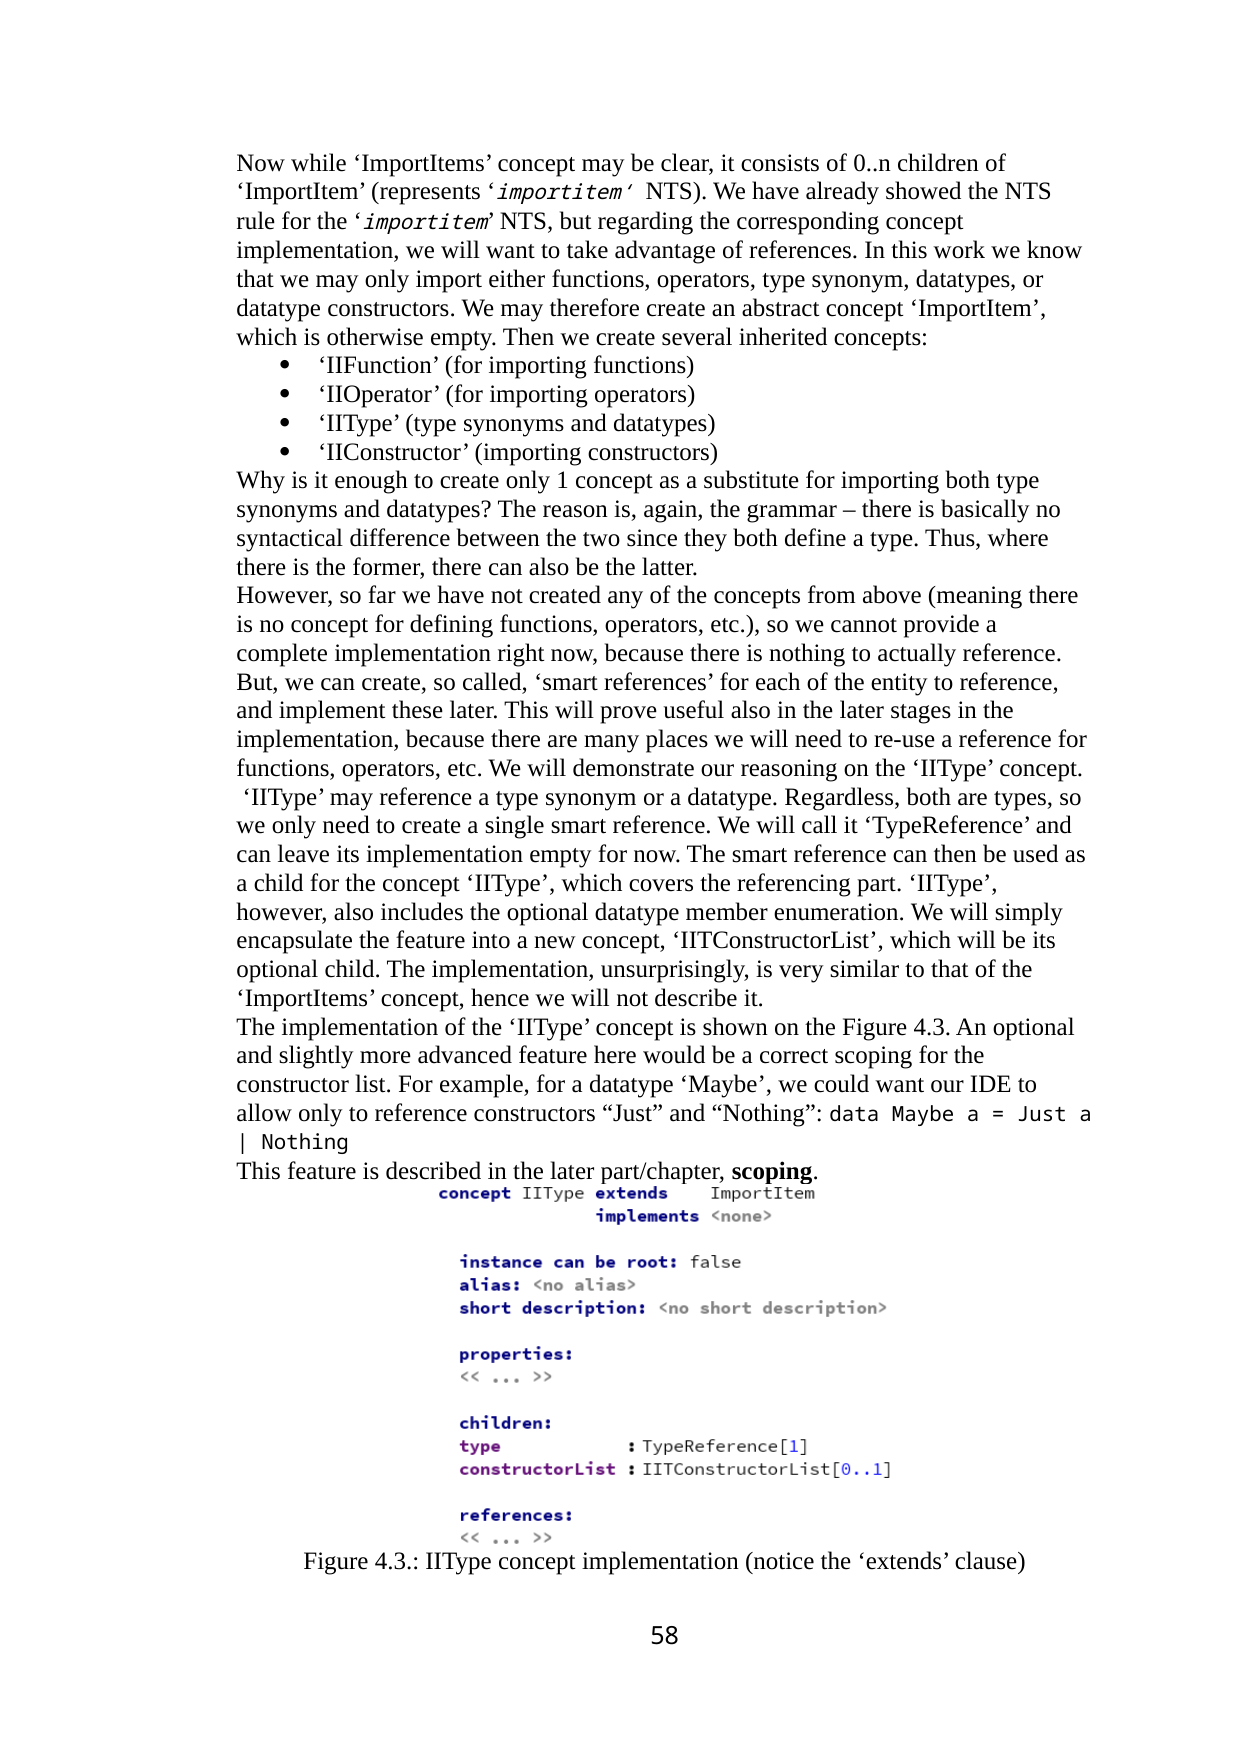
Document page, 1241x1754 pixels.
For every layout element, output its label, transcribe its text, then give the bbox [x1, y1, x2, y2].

list ‘IIConstructor’ (importing constructors) [280, 437, 1092, 465]
text Figure 4.3.: IIType concept implementation (notice the ‘extends’ clause) [236, 1546, 1092, 1575]
picture [437, 1184, 892, 1547]
list ‘IIFunction’ (for importing functions) [280, 350, 1092, 379]
list ‘IIOperator’ (for importing operators) [280, 379, 1092, 408]
text Now while ‘ImportItems’ concept may be clear, it consists of 0..n children of ‘ImportItem’ (represents ‘importitem‘ NTS). We have already showed the NTS rule for the ‘importitem’ NTS, but regarding the corresponding concept implementation, we will want to take advantage of references. In this work we know that we may only import either functions, operators, type synonym, datatypes, or datatype constructors. We may therefore create an abstract concept ‘ImportItem’, which is otherwise empty. Then we create several inherited concepts: [236, 148, 1092, 350]
text Why is it enough to create only 1 concept as a substitute for importing both type synonyms and datatypes? The reason is, again, the grammar – there is basically no syntactical difference between the two since they both define a type. Thus, where there is the former, there can also be the latter. [236, 465, 1092, 580]
list ‘IIType’ (type synonyms and datatypes) [280, 408, 1092, 437]
text ‘IIType’ may reference a type synonym or a datatype. Regardless, both are types, so we only need to create a single smart reference. We will call it ‘TypeReference’ and can leave its implementation empty for now. The smart reference can then be used as a child for the concept ‘IIType’, which covers the referencing part. ‘IIType’, however, also includes the optional datatype member enumeration. We will simply encapsulate the feature into a new concept, ‘IITConstructorList’, which will be its optional child. The implementation, unsurprisingly, is very similar to that of the ‘ImportItems’ concept, hence we will not describe it. [236, 782, 1092, 1012]
text This feature is described in the later part/chapter, scoping. [236, 1156, 1092, 1184]
text However, so far we have not created any of the concepts from above (meaning there is no concept for defining functions, operators, etc.), so we cannot provide a complete implementation right now, because there is nothing to actually reference. But, we can create, so called, ‘smart references’ for each of the entity to reference, and implement these later. This will prove useful also in the later stages in the implementation, because there are many places we will need to re-use a reference for functions, operators, etc. We will demonstrate our reasoning on the ‘IIType’ concept. [236, 580, 1092, 782]
text The implementation of the ‘IIType’ concept is shown on the Figure 4.3. An optional and slightly more advanced feature here would be a correct scoping for the constructor list. For example, for a datatype ‘Maybe’, we could want our IDE to allow only to reference constructors “Just” and “Nothing”: data Maybe a = Just a | Nothing [236, 1012, 1092, 1156]
